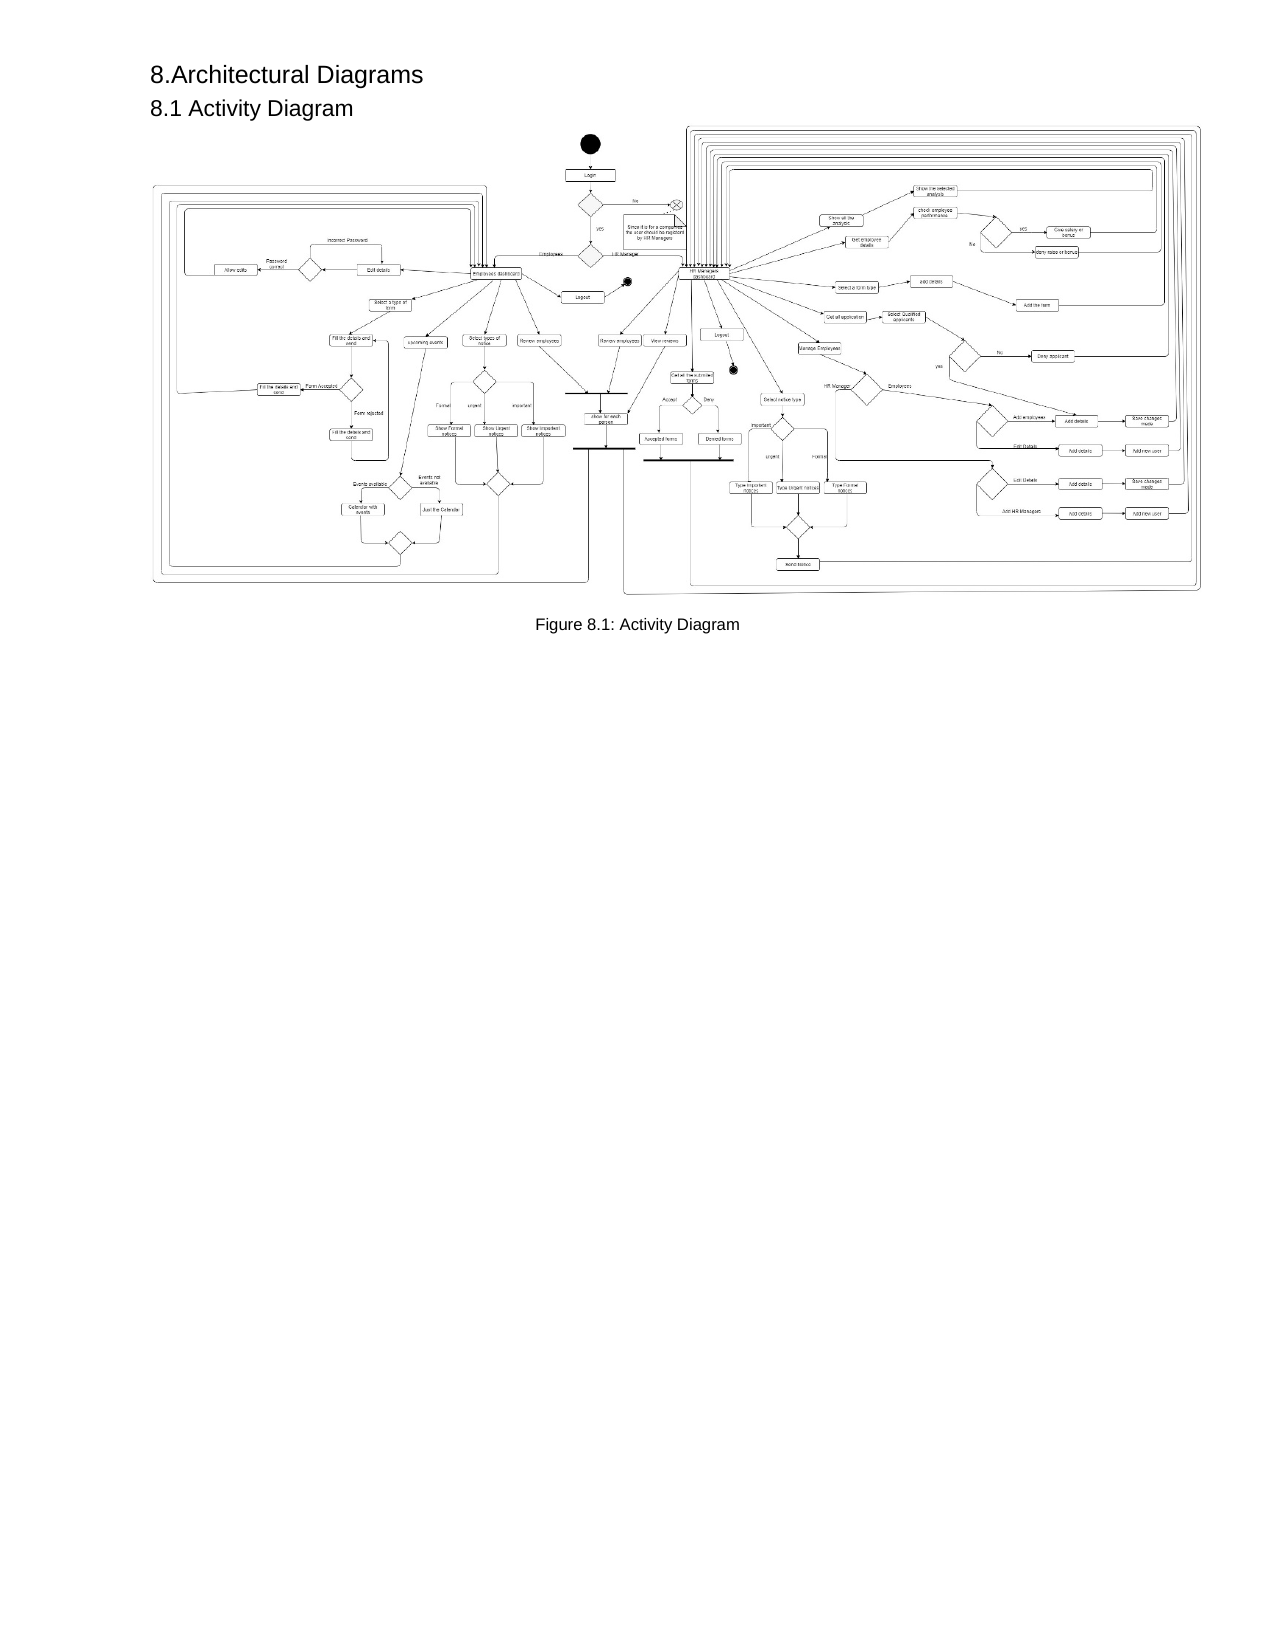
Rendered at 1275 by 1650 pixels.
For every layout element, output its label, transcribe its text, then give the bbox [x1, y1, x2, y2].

picture [150, 123, 1203, 597]
subtitle 8.Architectural Diagrams [150, 60, 1125, 89]
subtitle 8.1 Activity Diagram [150, 95, 1125, 122]
text Figure 8.1: Activity Diagram [150, 615, 1125, 634]
